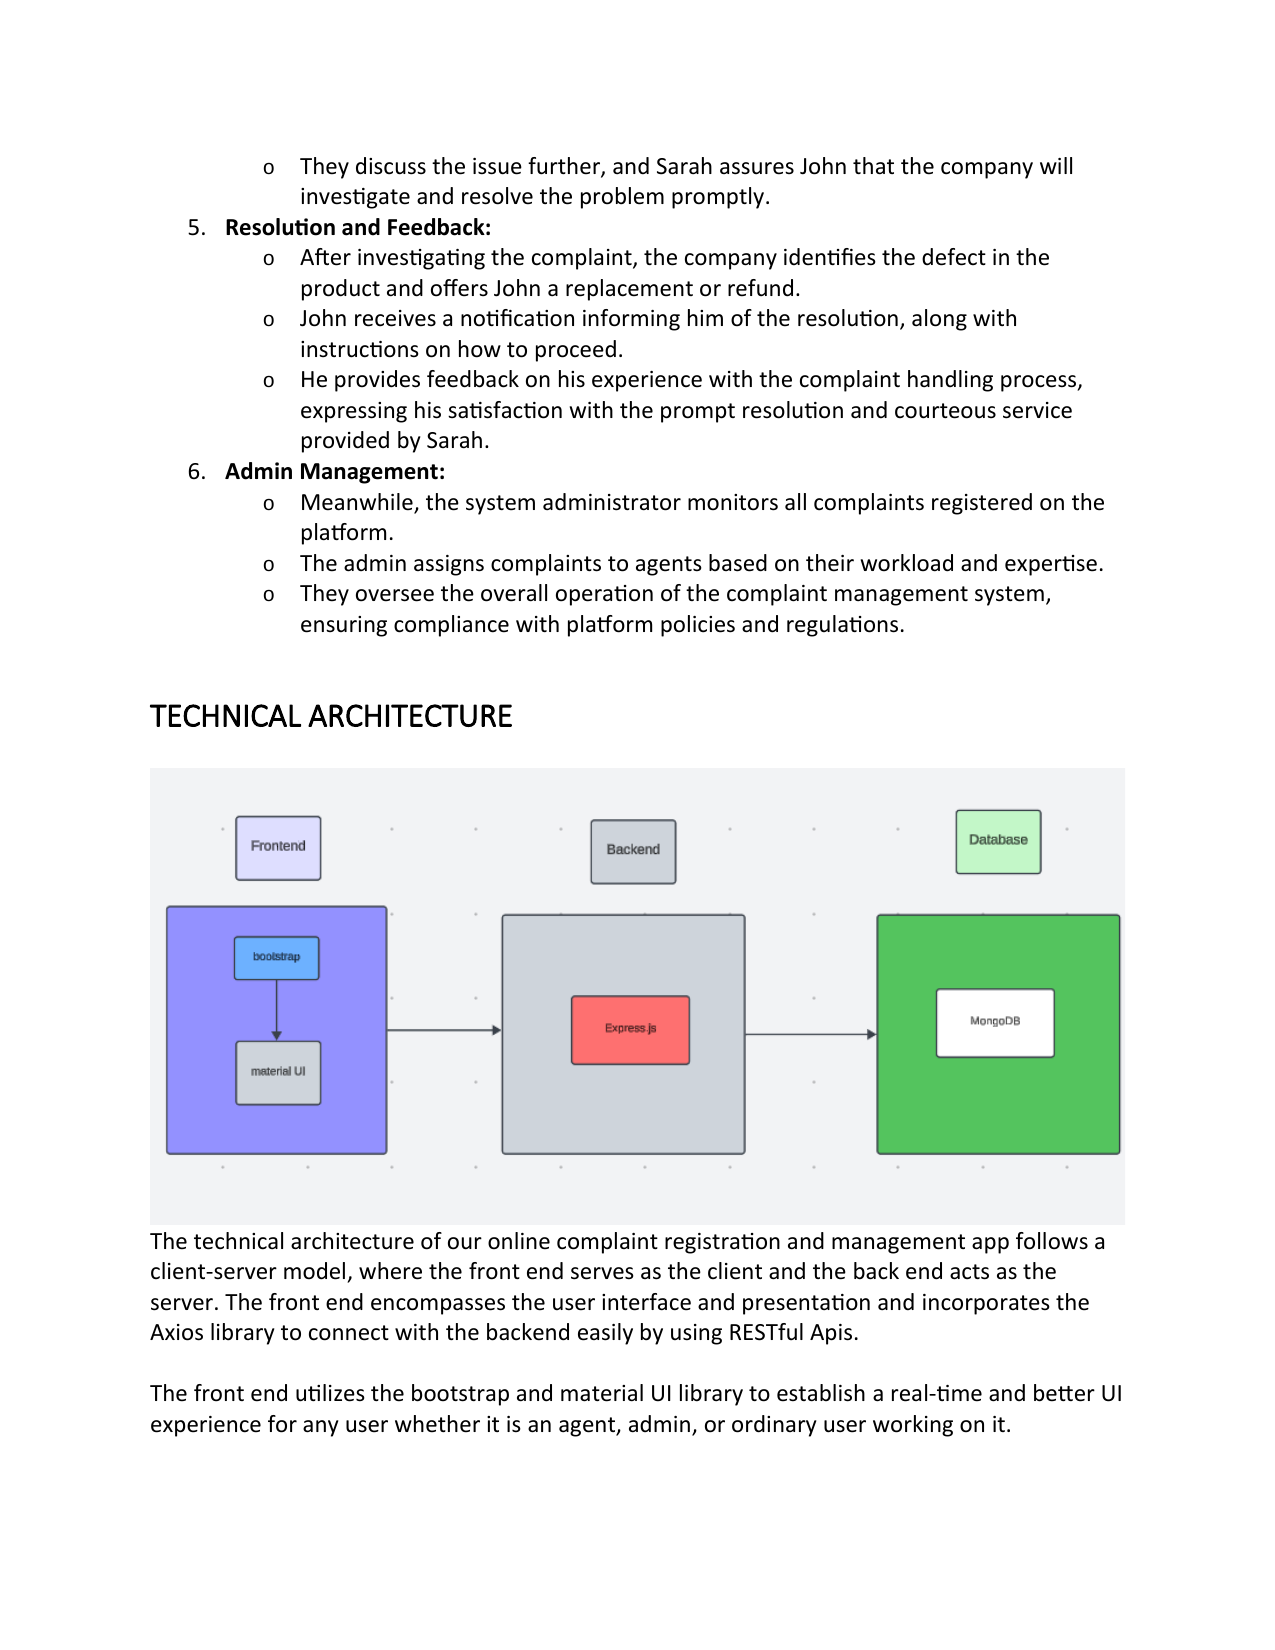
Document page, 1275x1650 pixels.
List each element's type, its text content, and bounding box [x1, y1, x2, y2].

list They discuss the issue further, and Sarah assures John that the company will investigate and resolve the problem promptly. [262, 150, 1125, 211]
text The technical architecture of our online complaint registration and management app follows a client-server model, where the front end serves as the client and the back end acts as the server. The front end encompasses the user interface and presentation and incorporates the Axios library to connect with the backend easily by using RESTful Apis. [150, 1225, 1125, 1347]
list The admin assigns complaints to agents based on their workload and expertise. [262, 547, 1125, 577]
list John receives a notification informing him of the resolution, along with instructions on how to proceed. [262, 303, 1125, 364]
list Admin Management: [187, 455, 1125, 486]
subtitle TECHNICAL ARCHITECTURE [150, 694, 1125, 734]
list Resolution and Feedback: [187, 211, 1125, 242]
text The front end utilizes the bootstrap and material UI library to establish a real-time and better UI experience for any user whether it is an agent, admin, or ordinary user working on it. [150, 1377, 1125, 1438]
list He provides feedback on his experience with the complaint handling process, expressing his satisfaction with the prompt resolution and courteous service provided by Sarah. [262, 364, 1125, 455]
list Meanwhile, the system administrator monitors all complaints registered on the platform. [262, 486, 1125, 547]
list After investigating the complaint, the company identifies the defect in the product and offers John a replacement or refund. [262, 242, 1125, 303]
list They oversee the overall operation of the complaint management system, ensuring compliance with platform policies and regulations. [262, 577, 1125, 638]
picture [150, 768, 1125, 1225]
